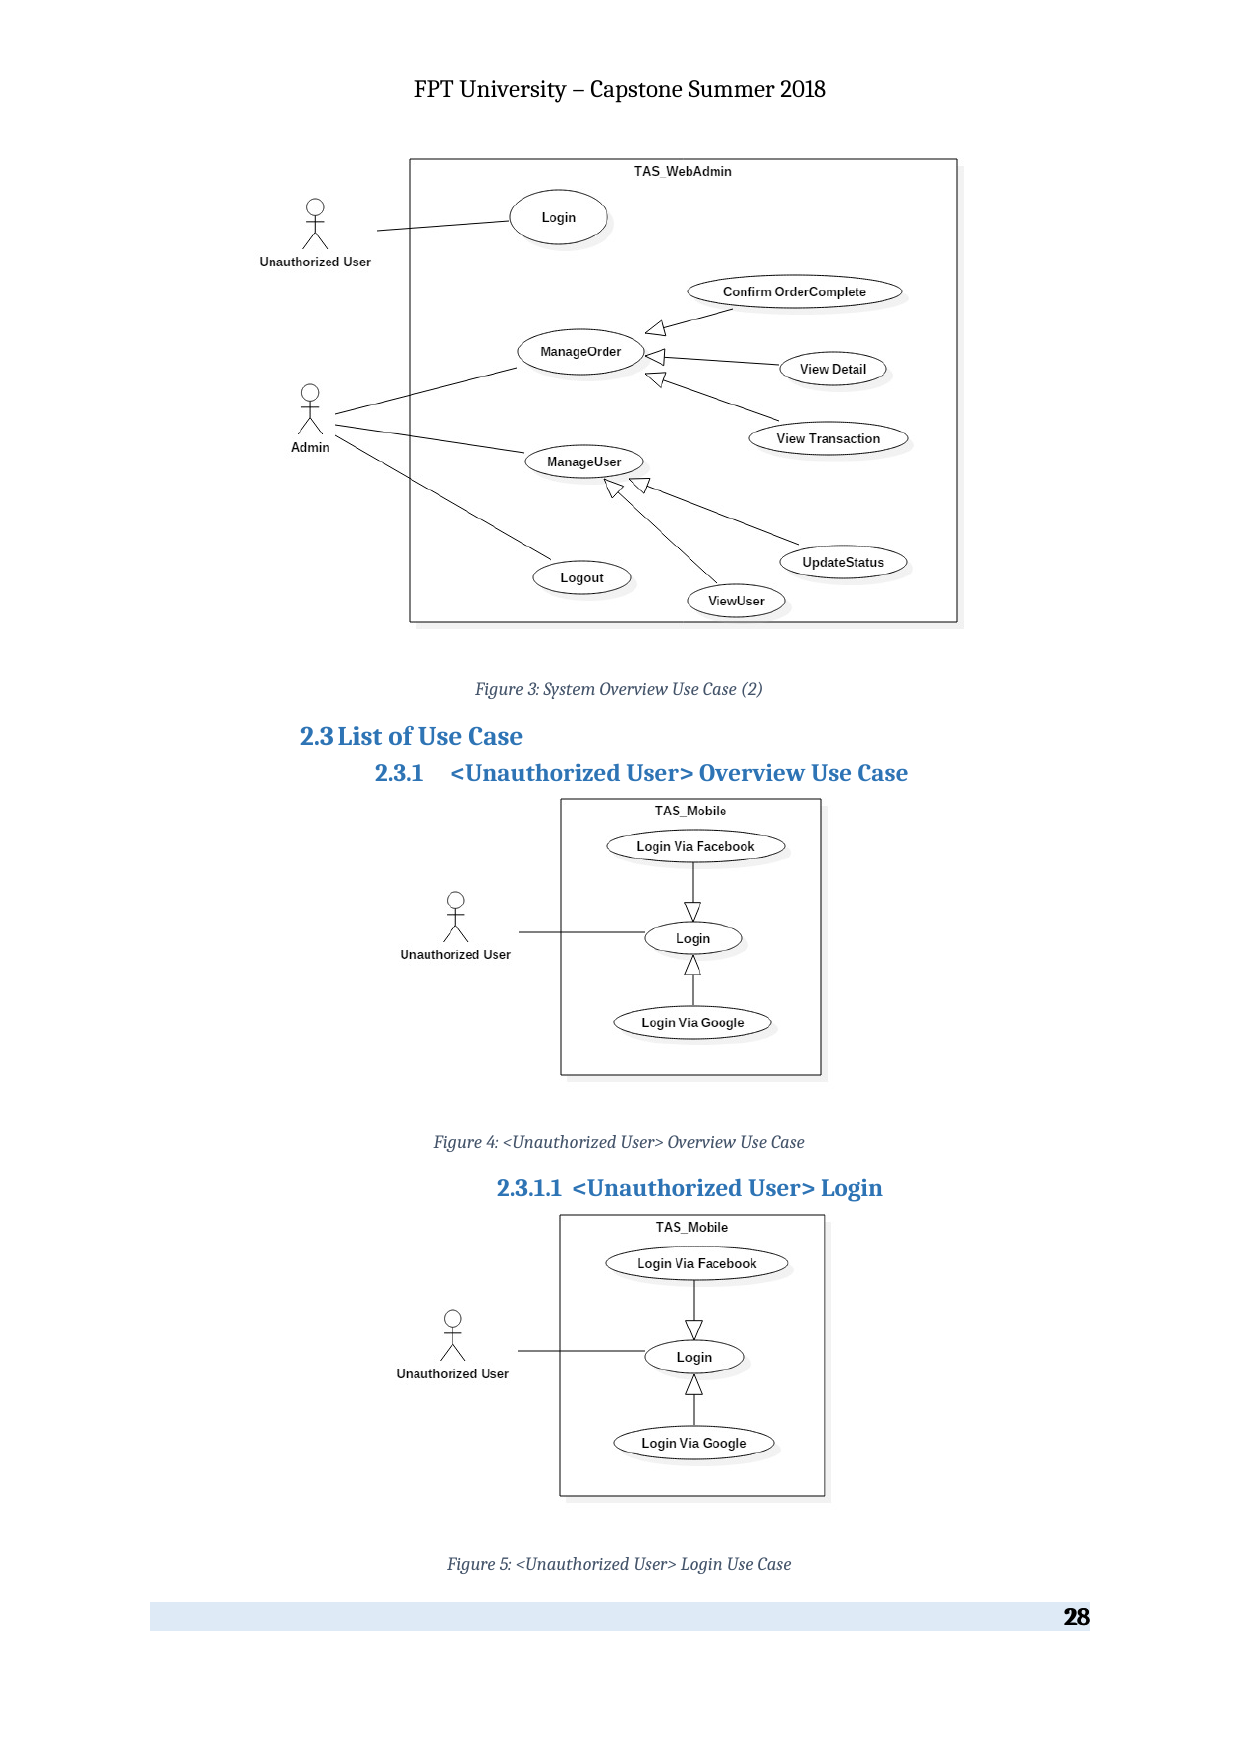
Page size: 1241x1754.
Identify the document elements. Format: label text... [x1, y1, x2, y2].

subtitle <Unauthorized User> Overview Use Case [375, 759, 1090, 787]
text Figure 3: System Overview Use Case (2) [150, 679, 1090, 700]
picture [245, 150, 995, 660]
picture [378, 1205, 863, 1535]
text Figure 4: <Unauthorized User> Overview Use Case [150, 1132, 1090, 1153]
subtitle <Unauthorized User> Login [497, 1174, 1090, 1203]
picture [382, 789, 858, 1113]
subtitle List of Use Case [300, 721, 1090, 752]
text Figure 5: <Unauthorized User> Login Use Case [150, 1553, 1090, 1575]
